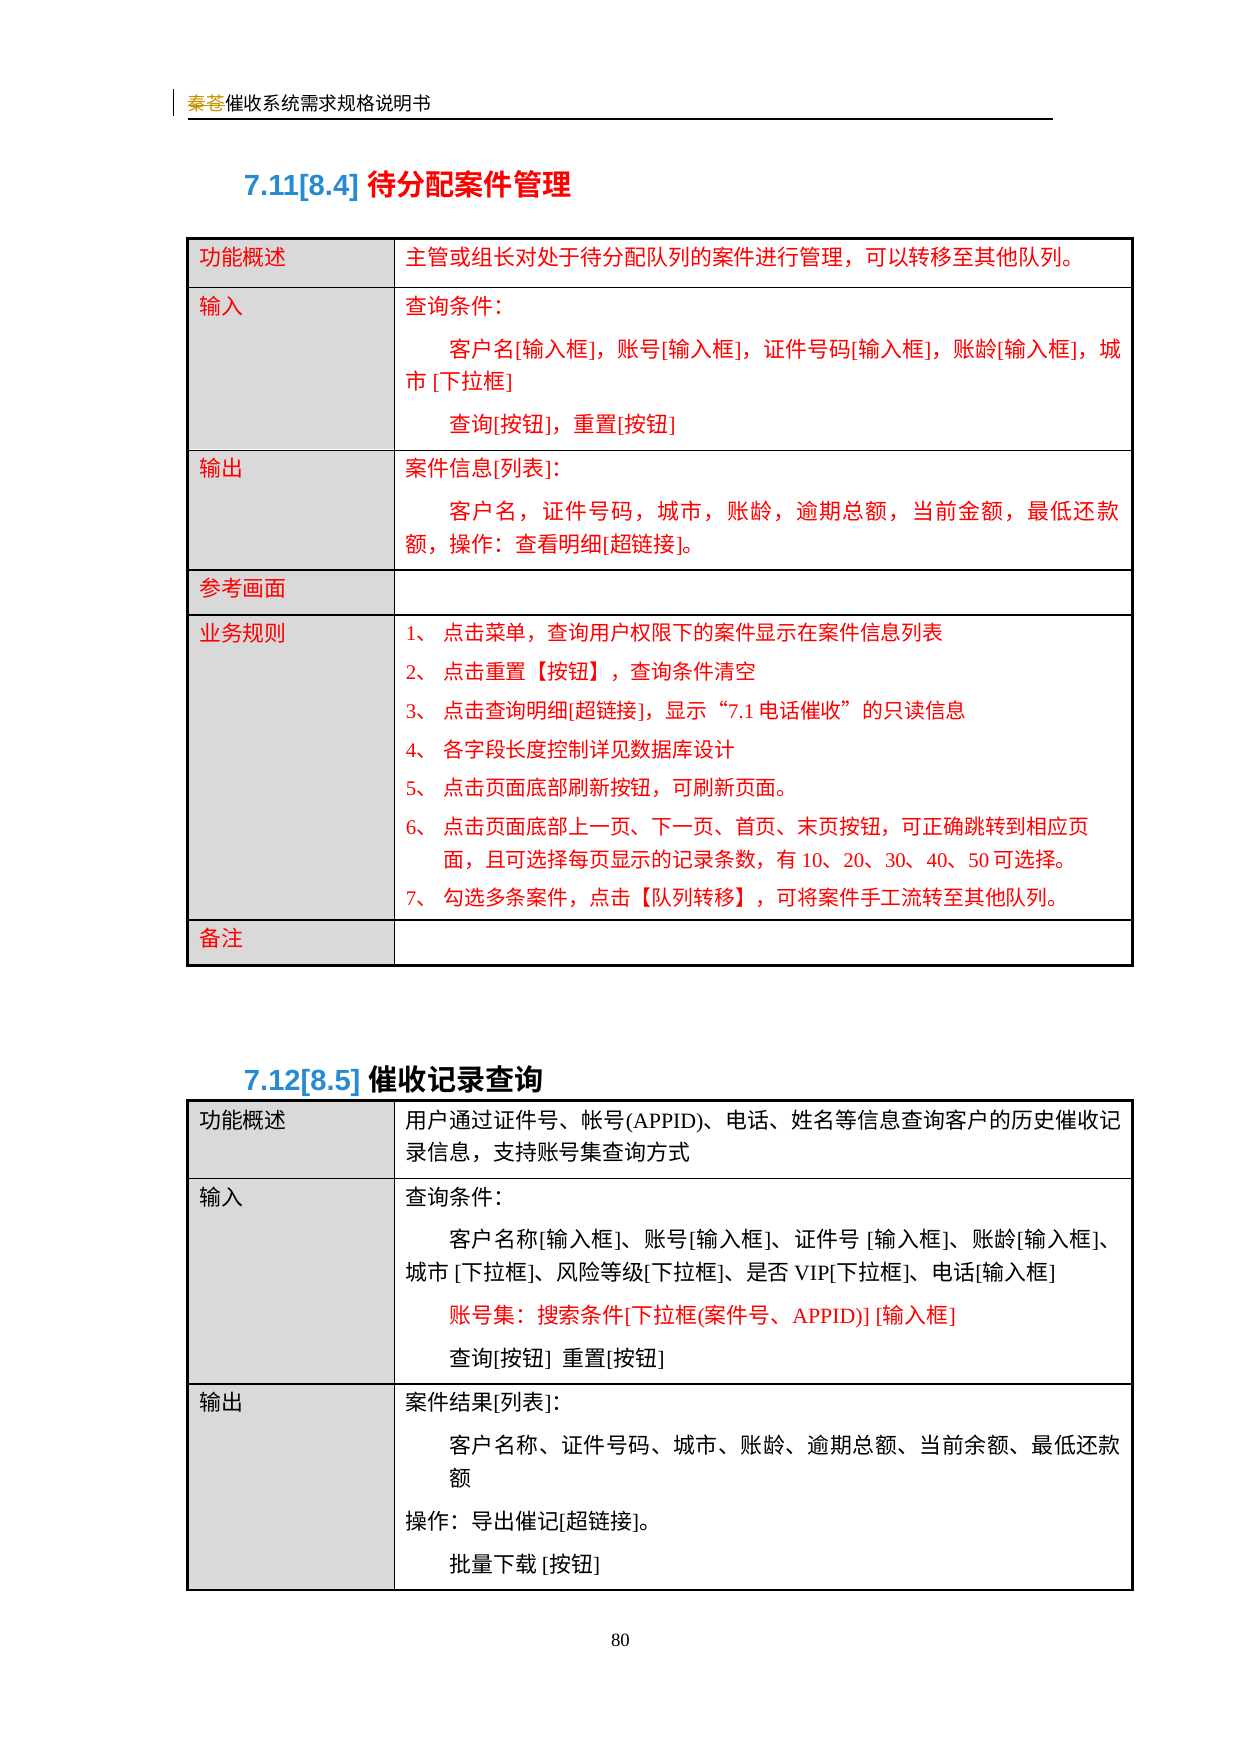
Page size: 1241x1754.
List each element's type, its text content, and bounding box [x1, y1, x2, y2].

table_cell 输出 [189, 451, 394, 569]
table_cell 备注 [189, 921, 394, 964]
table_cell 输出 [189, 1385, 394, 1589]
table_cell 案件结果[列表]： 客户名称、证件号码、城市、账龄、逾期总额、当前余额、最低还款额 操作：导出催记[超链接]。 批量下载 [按钮] [395, 1385, 1131, 1589]
table_cell 案件信息[列表]： 客户名，证件号码，城市，账龄，逾期总额，当前金额，最低还款额，操作：查看明细[超链接]。 [395, 451, 1131, 569]
table_cell 参考画面 [189, 571, 394, 614]
table_cell 输入 [189, 288, 394, 449]
table_header 功能概述 [189, 240, 394, 287]
table_header 用户通过证件号、帐号(APPID)、电话、姓名等信息查询客户的历史催收记录信息，支持账号集查询方式 [395, 1102, 1131, 1178]
subtitle 催收记录查询 [244, 1057, 1053, 1099]
table_cell 查询条件： 客户名[输入框]，账号[输入框]，证件号码[输入框]，账龄[输入框]，城市 [下拉框] 查询[按钮]，重置[按钮] [395, 288, 1131, 449]
table_cell [395, 921, 1131, 964]
table_cell 业务规则 [189, 616, 394, 919]
table_cell 查询条件： 客户名称[输入框]、账号[输入框]、证件号 [输入框]、账龄[输入框]、城市 [下拉框]、风险等级[下拉框]、是否VIP[下拉框]、电话[输入框] 账号集：搜索条件[下拉框(案件号、APPID)] [输入框] 查询[按钮] 重置[按钮] [395, 1179, 1131, 1383]
subtitle 待分配案件管理 [244, 162, 1053, 204]
table_cell [395, 571, 1131, 614]
table_header 主管或组长对处于待分配队列的案件进行管理，可以转移至其他队列。 [395, 240, 1131, 287]
table_cell 输入 [189, 1179, 394, 1383]
table_cell 点击菜单，查询用户权限下的案件显示在案件信息列表 点击重置【按钮】，查询条件清空 点击查询明细[超链接]，显示“7.1电话催收”的只读信息 各字段长度控制详见数据库设计 点击页面底部刷新按钮，可刷新页面。 点击页面底部上一页、下一页、首页、末页按钮，可正确跳转到相应页面，且可选择每页显示的记录条数，有10、20、30、40、50可选择。 勾选多条案件，点击【队列转移】，可将案件手工流转至其他队列。 [395, 616, 1131, 919]
table_header 功能概述 [189, 1102, 394, 1178]
